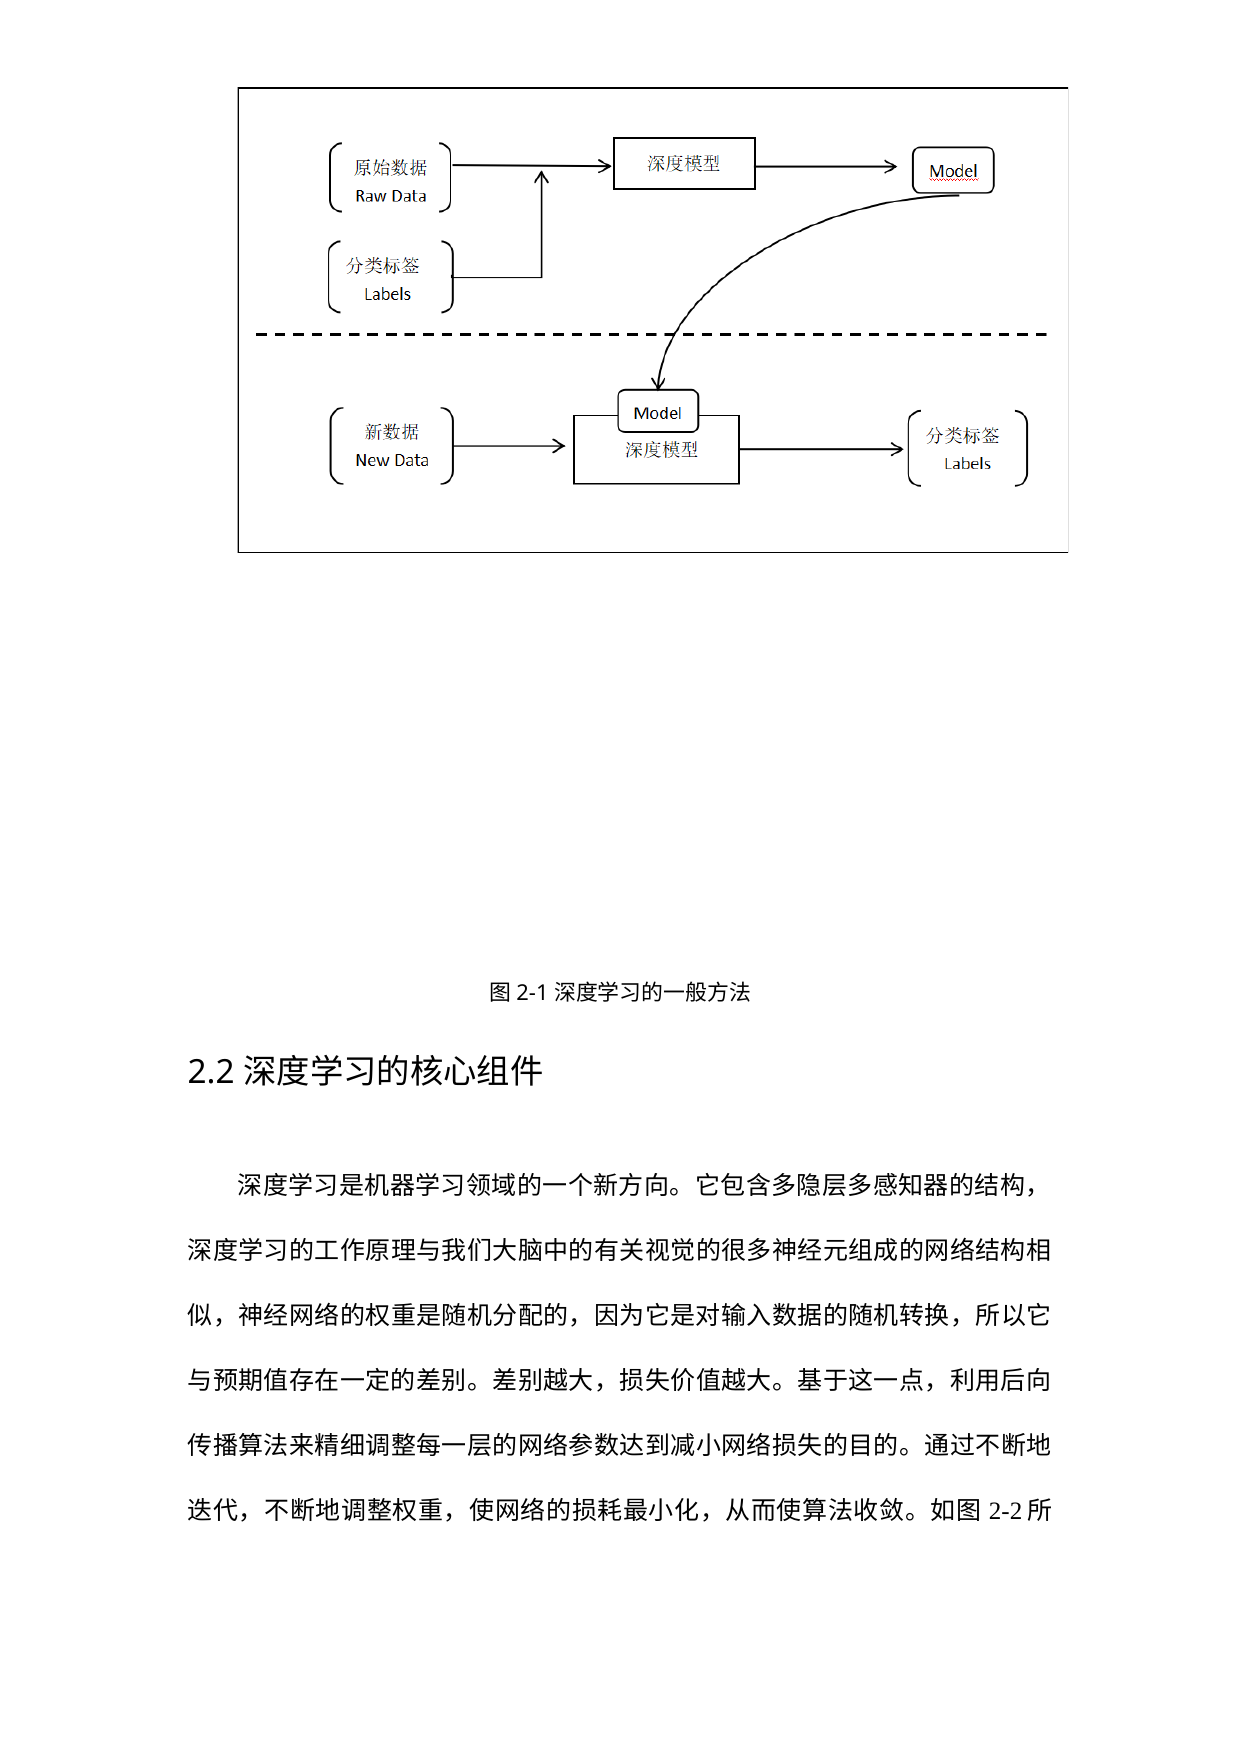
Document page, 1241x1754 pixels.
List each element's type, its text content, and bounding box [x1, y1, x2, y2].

picture [237, 87, 1069, 553]
text 图 2-1 深度学习的一般方法 [187, 974, 1053, 1007]
subtitle 2.2 深度学习的核心组件 [187, 1036, 1053, 1101]
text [187, 1151, 1053, 1541]
